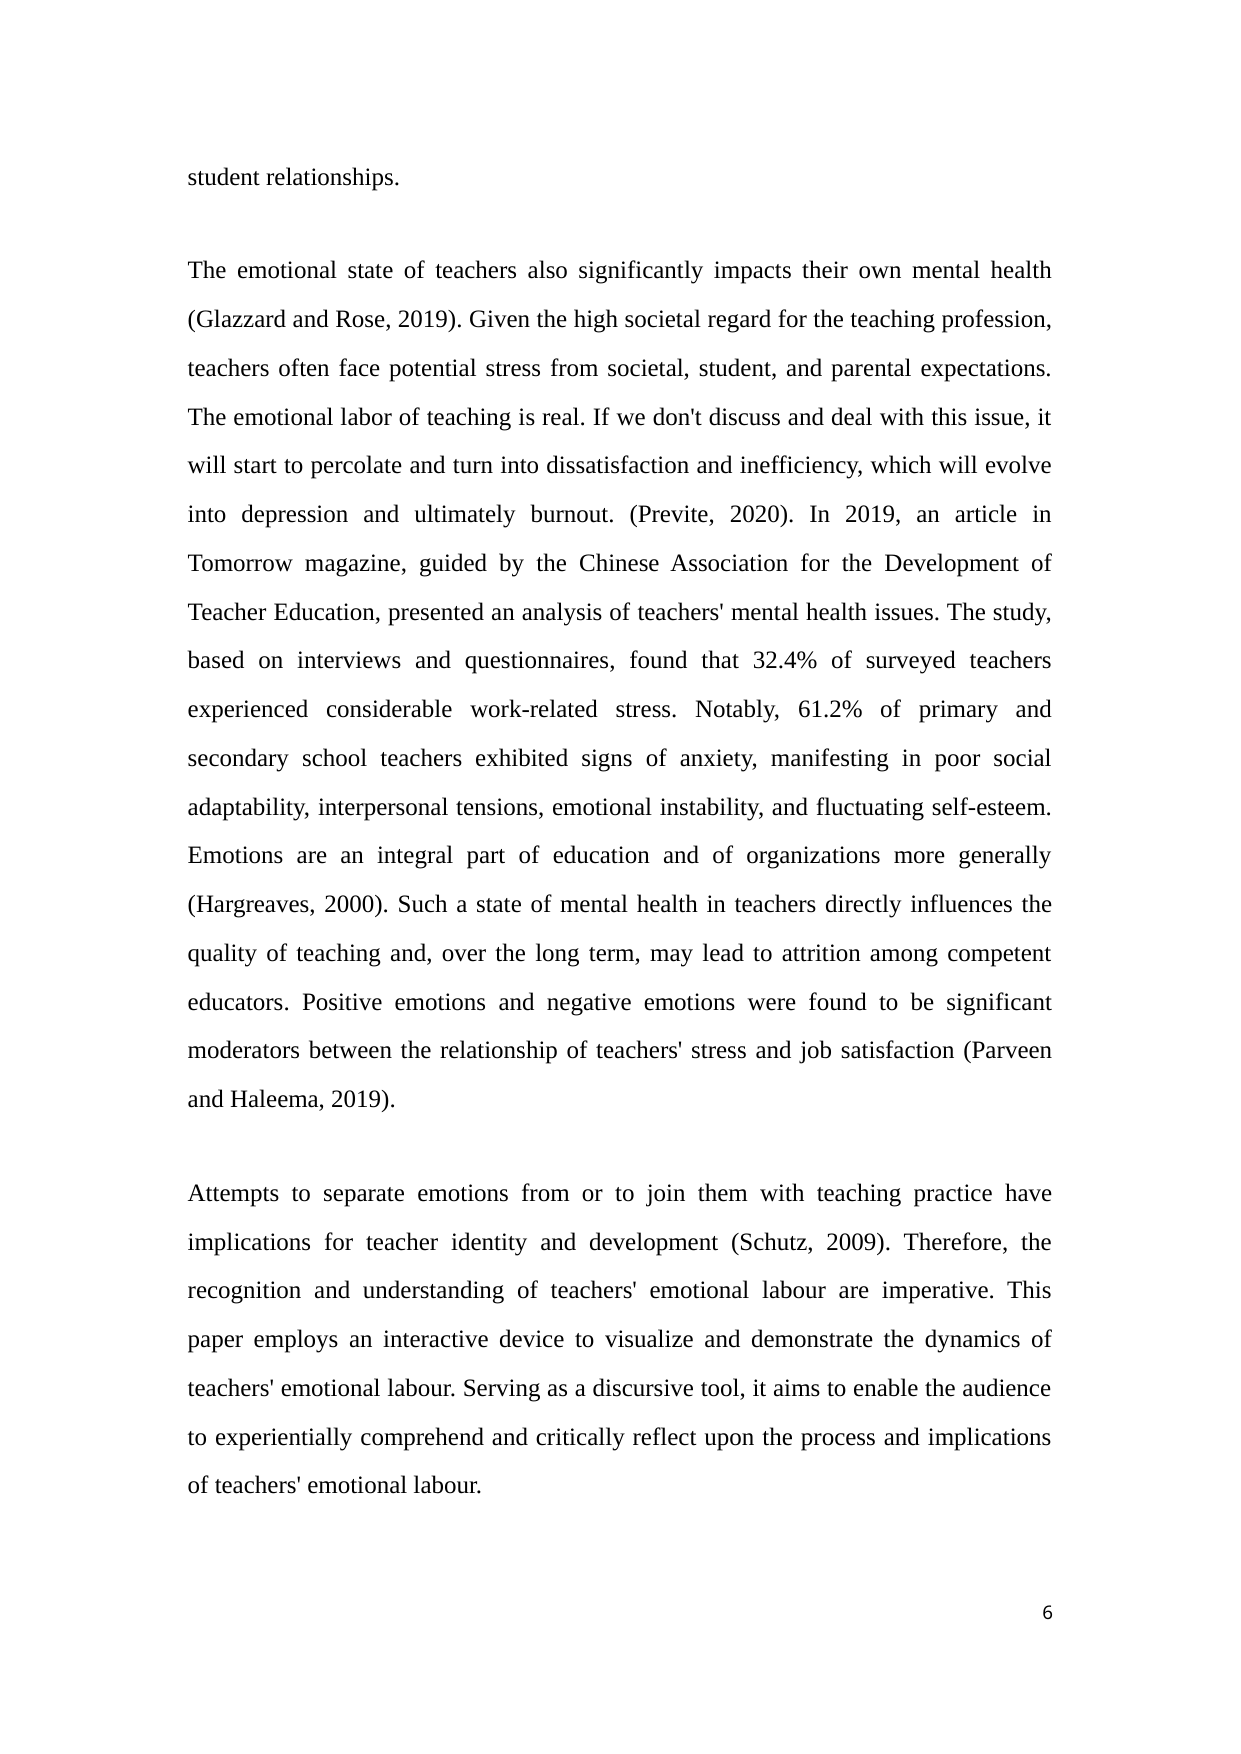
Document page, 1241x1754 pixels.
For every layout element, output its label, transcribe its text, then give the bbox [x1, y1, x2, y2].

text The emotional state of teachers also significantly impacts their own mental health (Glazzard and Rose, 2019). Given the high societal regard for the teaching profession, teachers often face potential stress from societal, student, and parental expectations. The emotional labor of teaching is real. If we don't discuss and deal with this issue, it will start to percolate and turn into dissatisfaction and inefficiency, which will evolve into depression and ultimately burnout. (Previte, 2020). In 2019, an article in Tomorrow magazine, guided by the Chinese Association for the Development of Teacher Education, presented an analysis of teachers' mental health issues. The study, based on interviews and questionnaires, found that 32.4% of surveyed teachers experienced considerable work-related stress. Notably, 61.2% of primary and secondary school teachers exhibited signs of anxiety, manifesting in poor social adaptability, interpersonal tensions, emotional instability, and fluctuating self-esteem. Emotions are an integral part of education and of organizations more generally (Hargreaves, 2000). Such a state of mental health in teachers directly influences the quality of teaching and, over the long term, may lead to attrition among competent educators. Positive emotions and negative emotions were found to be significant moderators between the relationship of teachers' stress and job satisfaction (Parveen and Haleema, 2019). [187, 253, 1053, 1115]
text Attempts to separate emotions from or to join them with teaching practice have implications for teacher identity and development (Schutz, 2009). Therefore, the recognition and understanding of teachers' emotional labour are imperative. This paper employs an interactive device to visualize and demonstrate the dynamics of teachers' emotional labour. Serving as a discursive tool, it aims to enable the audience to experientially comprehend and critically reflect upon the process and implications of teachers' emotional labour. [187, 1176, 1053, 1501]
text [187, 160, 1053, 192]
